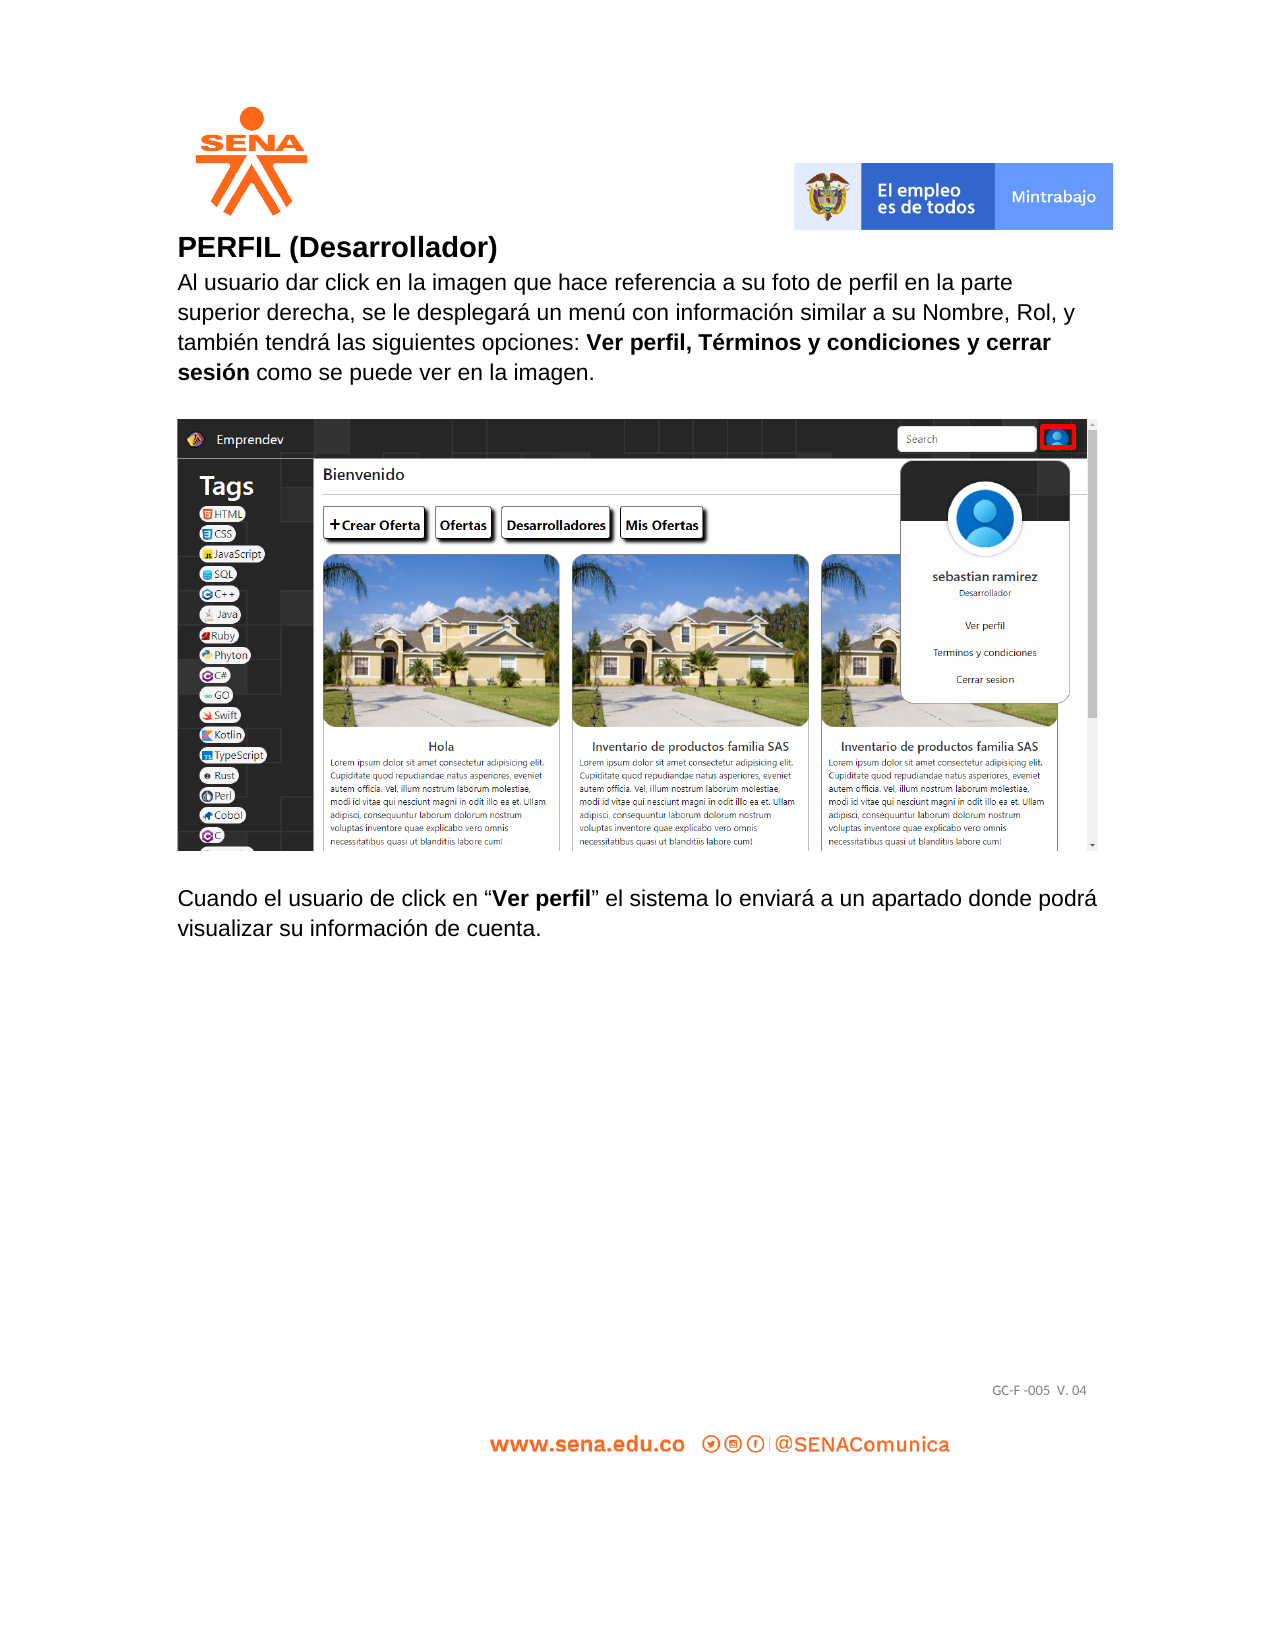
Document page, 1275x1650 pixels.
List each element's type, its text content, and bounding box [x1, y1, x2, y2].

picture [478, 1423, 960, 1464]
text Al usuario dar click en la imagen que hace referencia a su foto de perfil en la parte superior derecha, se le desplegará un menú con información similar a su Nombre, Rol, y también tendrá las siguientes opciones: Ver perfil, Términos y condiciones y cerrar sesión como se puede ver en la imagen. [177, 268, 1098, 385]
picture [794, 163, 1114, 230]
text PERFIL (Desarrollador) [177, 230, 1098, 263]
text Cuando el usuario de click en “Ver perfil” el sistema lo enviará a un apartado donde podrá visualizar su información de cuenta. [177, 885, 1098, 941]
picture [177, 419, 1098, 851]
picture [177, 85, 325, 230]
